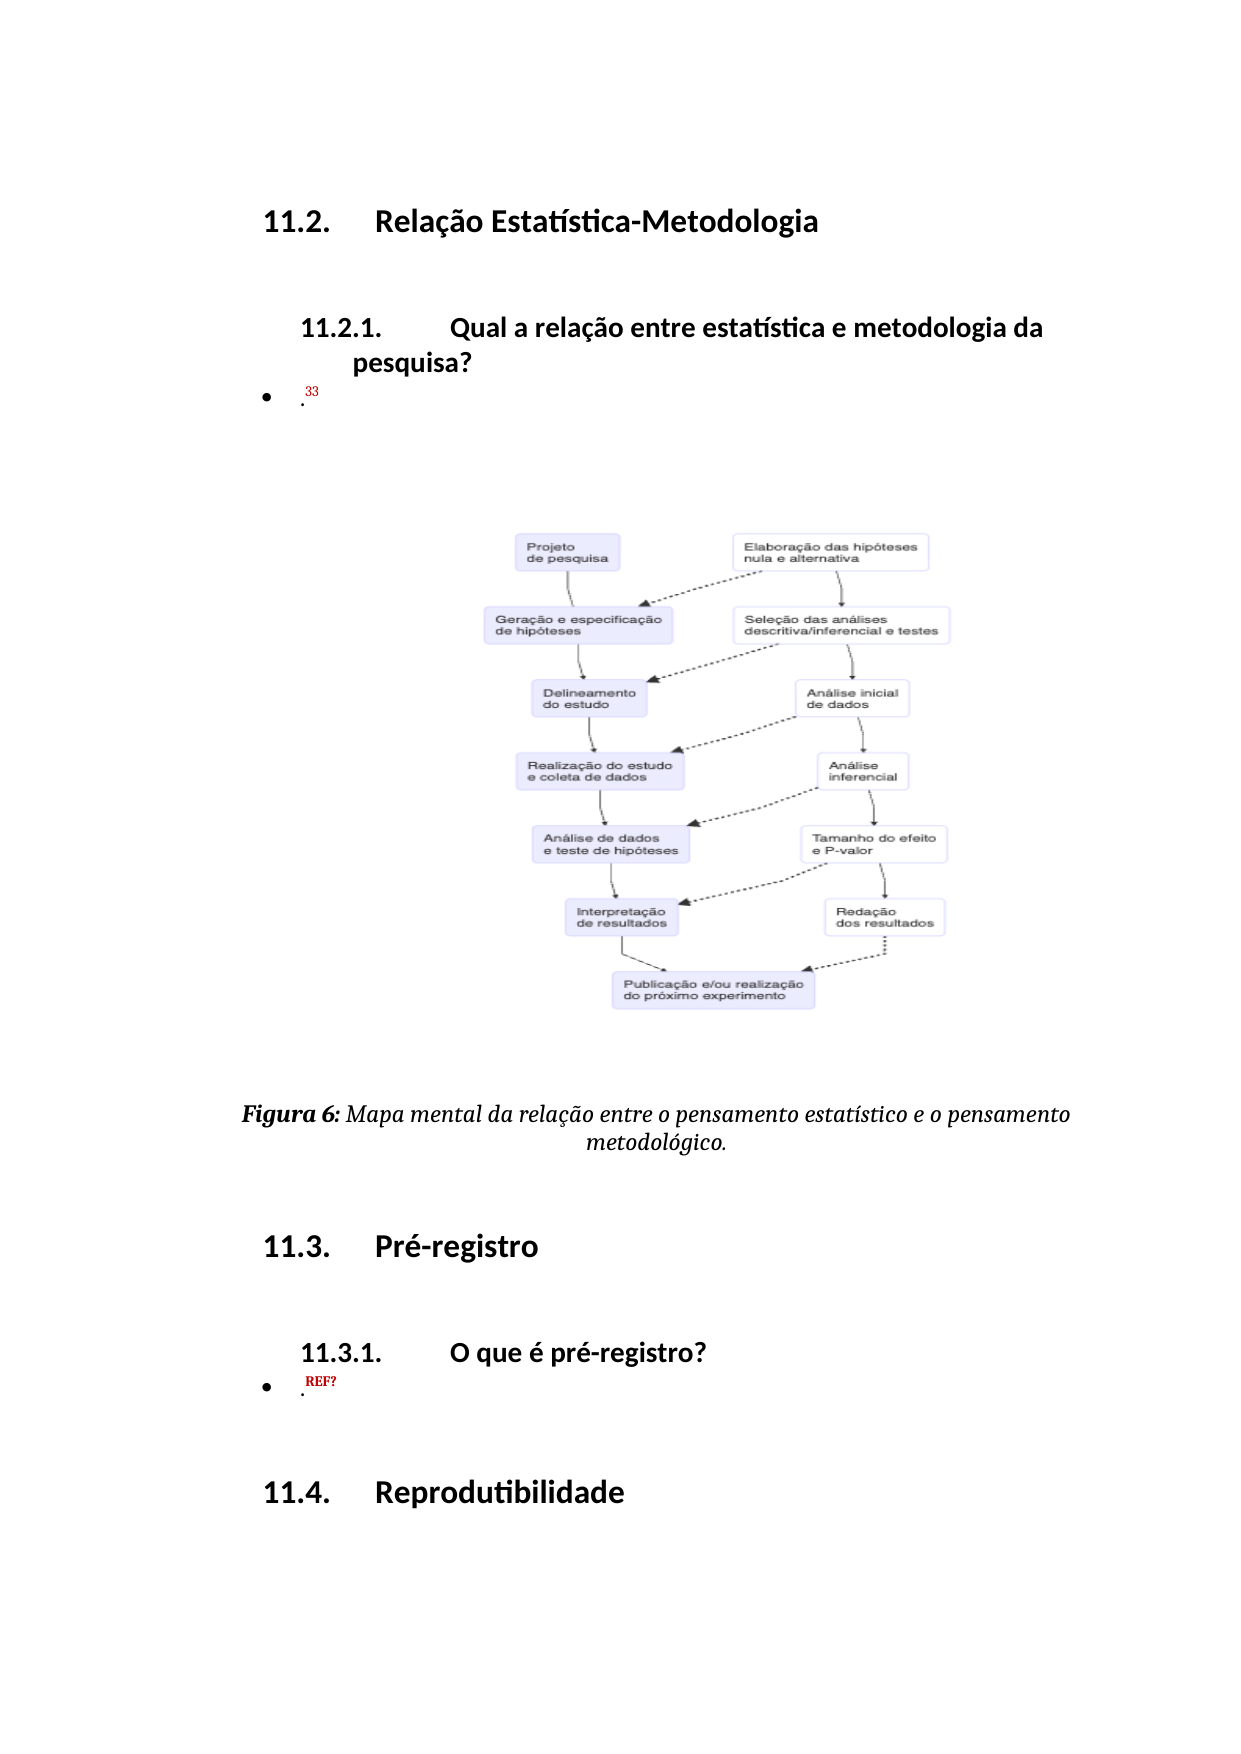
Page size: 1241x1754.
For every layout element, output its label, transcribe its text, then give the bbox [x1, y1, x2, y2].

list .33 [262, 384, 1090, 412]
picture [282, 478, 1033, 1079]
subtitle Pré-registro [262, 1225, 1090, 1266]
subtitle Reprodutibilidade [262, 1471, 1090, 1512]
text Figura : Mapa mental da relação entre o pensamento estatístico e o pensamento metodológico. [225, 1099, 1090, 1157]
subtitle Qual a relação entre estatística e metodologia da pesquisa? [300, 309, 1090, 380]
subtitle O que é pré-registro? [300, 1334, 1090, 1370]
subtitle Relação Estatística-Metodologia [262, 199, 1090, 240]
list .REF? [262, 1374, 1090, 1402]
